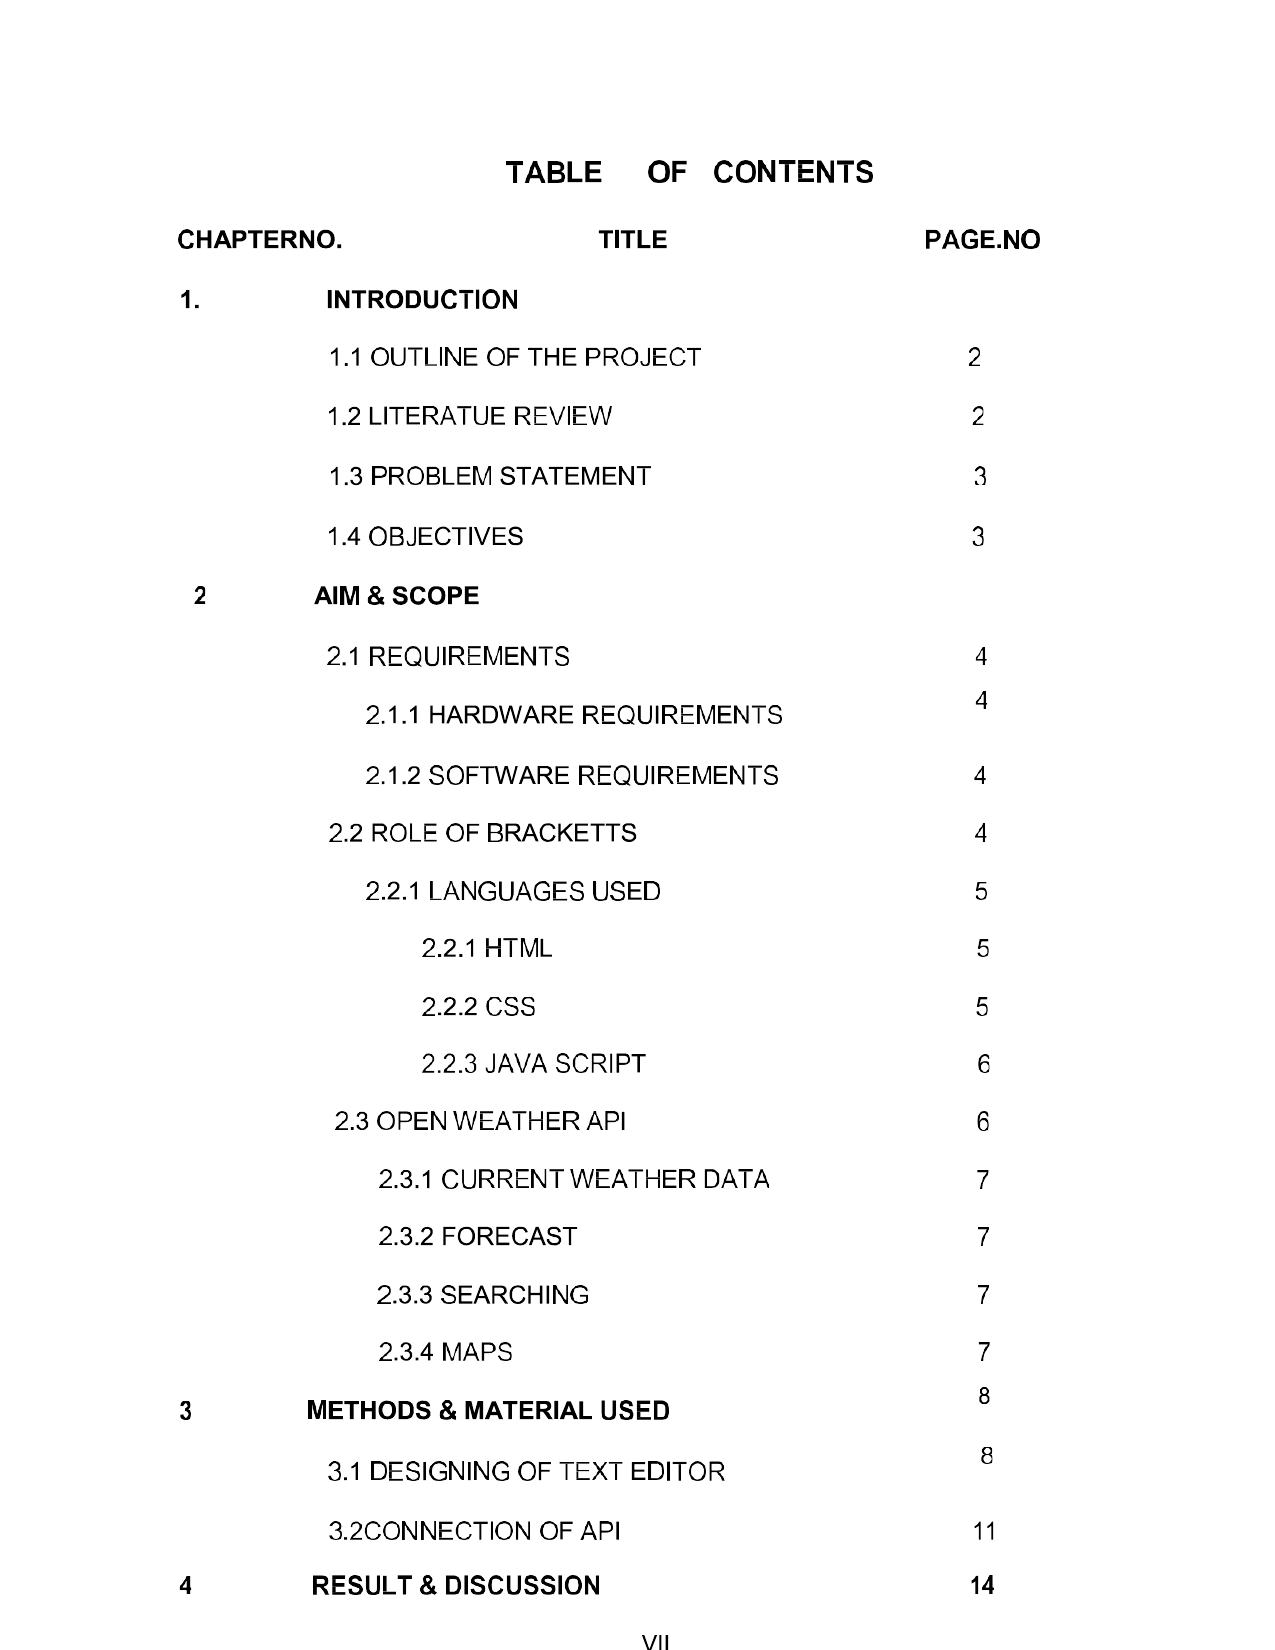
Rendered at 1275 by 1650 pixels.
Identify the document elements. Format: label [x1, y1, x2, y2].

picture [667, 1461, 725, 1481]
picture [441, 289, 517, 309]
picture [487, 347, 505, 366]
picture [484, 646, 502, 665]
picture [553, 1285, 568, 1304]
picture [430, 881, 476, 900]
picture [480, 1111, 543, 1130]
picture [975, 691, 988, 709]
picture [372, 823, 437, 842]
picture [648, 1461, 664, 1480]
picture [439, 1400, 457, 1420]
picture [495, 1521, 530, 1540]
picture [328, 1461, 341, 1481]
picture [972, 526, 984, 546]
picture [443, 1342, 512, 1361]
picture [453, 1111, 477, 1130]
picture [586, 347, 650, 366]
picture [371, 1461, 387, 1480]
picture [619, 466, 651, 485]
picture [697, 705, 715, 724]
picture [977, 1170, 989, 1189]
picture [644, 881, 660, 900]
picture [540, 1521, 558, 1540]
picture [975, 647, 987, 665]
picture [379, 1342, 392, 1361]
picture [730, 765, 778, 785]
picture [586, 1111, 619, 1130]
picture [977, 1111, 989, 1131]
picture [377, 1111, 412, 1130]
picture [518, 1461, 536, 1481]
picture [978, 1227, 989, 1246]
picture [975, 882, 987, 900]
picture [563, 1111, 580, 1130]
picture [486, 997, 535, 1016]
picture [313, 1575, 380, 1595]
picture [488, 823, 503, 842]
picture [335, 1111, 348, 1130]
picture [389, 466, 440, 485]
picture [968, 347, 980, 366]
picture [570, 1285, 588, 1304]
picture [573, 406, 612, 425]
picture [479, 1169, 529, 1188]
picture [693, 766, 711, 784]
picture [977, 939, 989, 957]
picture [377, 1285, 391, 1304]
picture [486, 938, 538, 957]
picture [366, 881, 379, 900]
picture [972, 406, 984, 425]
picture [372, 466, 387, 485]
picture [308, 1400, 326, 1419]
picture [449, 1461, 464, 1480]
picture [329, 1521, 342, 1540]
picture [978, 1285, 989, 1304]
picture [402, 1521, 417, 1540]
picture [978, 1054, 990, 1073]
picture [445, 347, 461, 366]
picture [975, 823, 987, 842]
picture [442, 1169, 476, 1189]
picture [422, 997, 435, 1016]
picture [758, 160, 814, 182]
picture [610, 881, 625, 901]
picture [974, 466, 986, 485]
picture [531, 1169, 564, 1188]
picture [449, 646, 481, 665]
picture [658, 766, 690, 784]
picture [194, 586, 206, 604]
picture [180, 1401, 191, 1420]
picture [559, 1462, 623, 1480]
picture [422, 1053, 630, 1073]
picture [367, 586, 385, 605]
picture [429, 765, 464, 785]
picture [423, 406, 488, 425]
picture [499, 881, 550, 901]
picture [579, 765, 648, 786]
picture [1004, 230, 1019, 249]
picture [817, 160, 873, 183]
picture [714, 160, 756, 183]
picture [429, 1461, 447, 1481]
picture [1021, 229, 1040, 249]
picture [981, 1447, 993, 1464]
picture [978, 1342, 990, 1361]
picture [421, 1521, 436, 1540]
picture [662, 705, 694, 724]
picture [515, 406, 570, 425]
picture [383, 1575, 599, 1595]
picture [431, 1111, 446, 1130]
picture [379, 1226, 392, 1245]
picture [506, 161, 565, 183]
picture [596, 1169, 660, 1188]
picture [366, 705, 379, 724]
picture [734, 705, 782, 724]
picture [327, 646, 340, 665]
picture [593, 881, 608, 901]
picture [580, 1521, 613, 1540]
picture [329, 823, 342, 842]
picture [553, 881, 584, 901]
picture [474, 1461, 489, 1480]
picture [446, 823, 464, 842]
picture [926, 229, 978, 249]
picture [366, 766, 379, 784]
picture [521, 646, 569, 666]
picture [391, 347, 442, 366]
picture [982, 1575, 994, 1594]
picture [179, 1576, 192, 1594]
picture [570, 1169, 594, 1188]
picture [369, 526, 416, 546]
picture [441, 1285, 456, 1304]
picture [492, 1461, 509, 1481]
picture [178, 229, 194, 249]
picture [976, 997, 988, 1016]
picture [601, 1400, 669, 1420]
picture [370, 646, 439, 667]
picture [679, 1169, 696, 1188]
picture [344, 1521, 400, 1540]
picture [379, 1169, 392, 1188]
picture [371, 347, 389, 366]
picture [340, 586, 359, 605]
picture [422, 938, 435, 957]
picture [653, 347, 701, 366]
picture [478, 881, 496, 901]
picture [389, 1461, 420, 1481]
picture [974, 766, 986, 784]
picture [648, 160, 670, 183]
picture [583, 705, 652, 725]
picture [704, 1169, 770, 1188]
picture [439, 1521, 493, 1540]
picture [473, 466, 491, 485]
